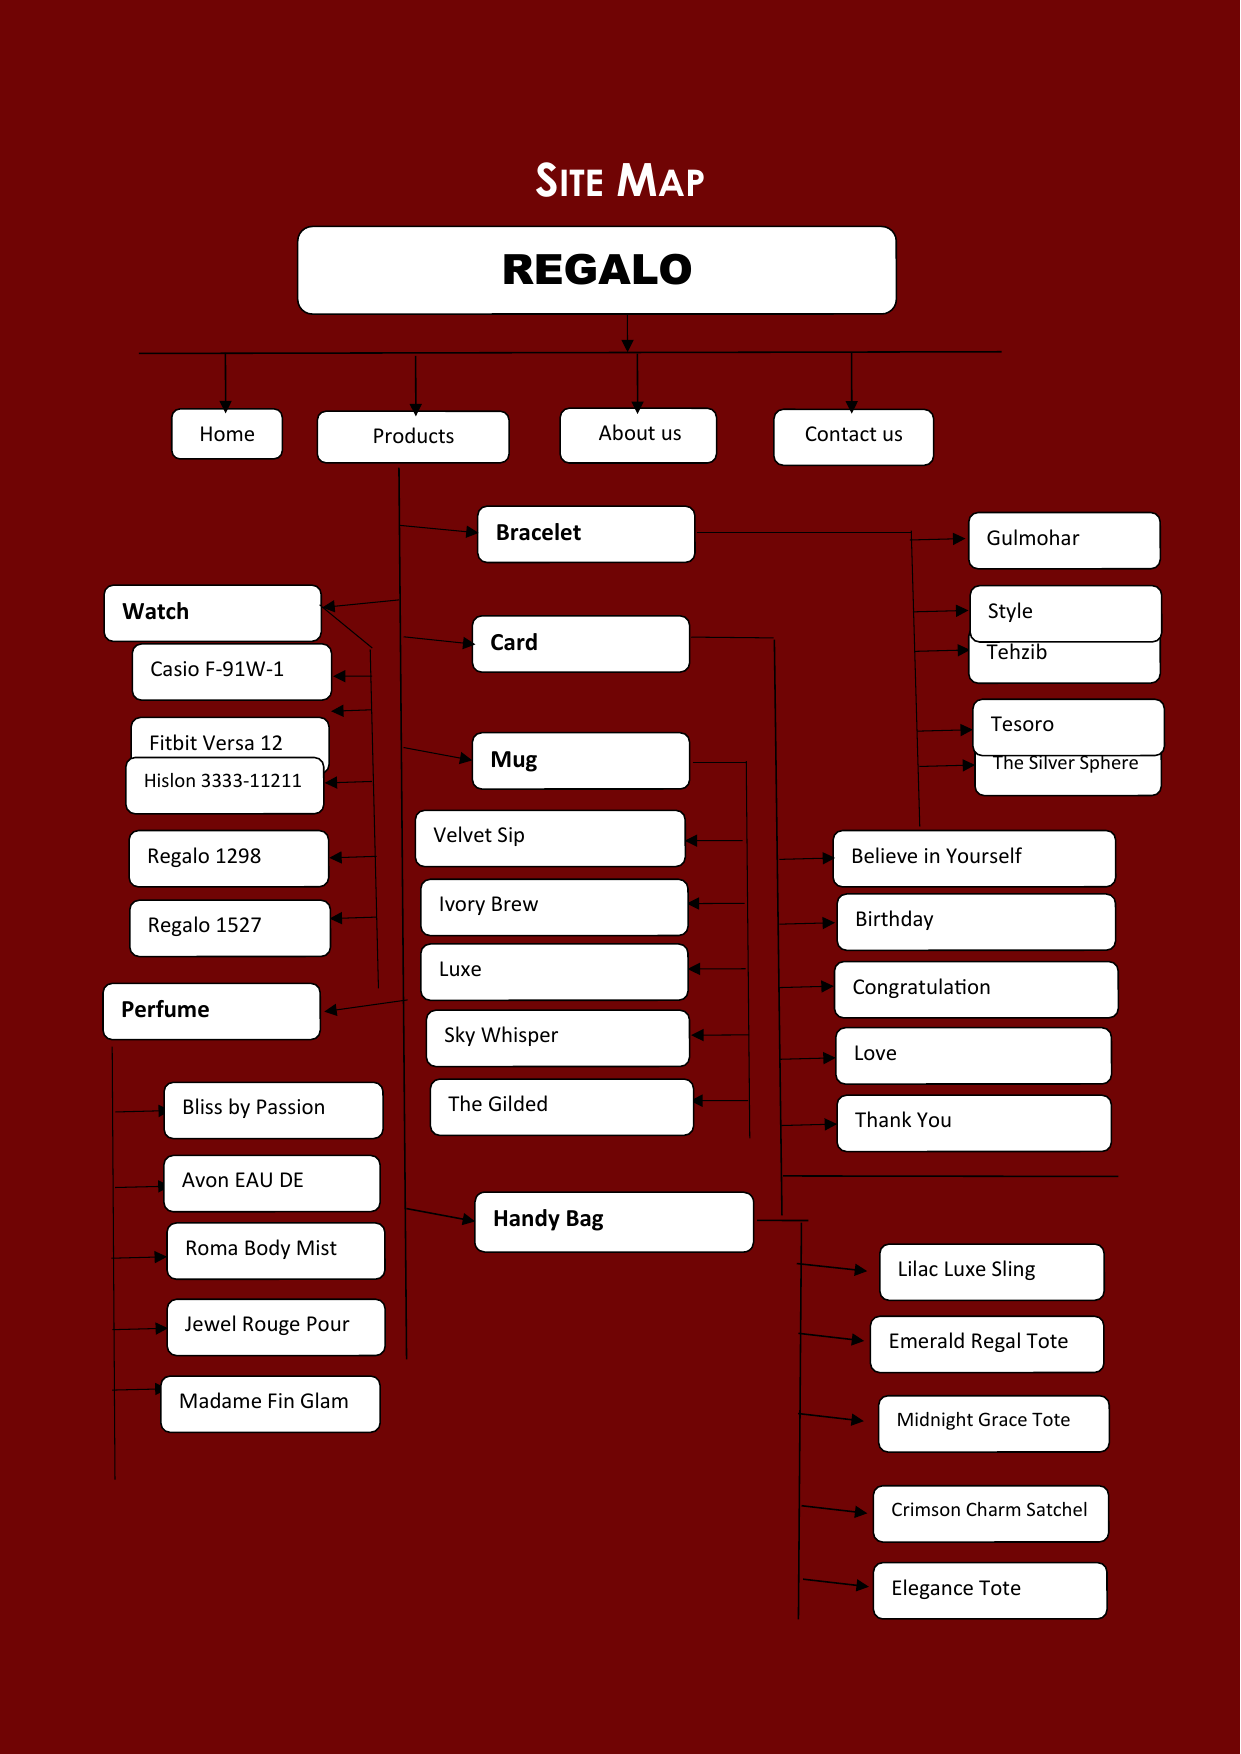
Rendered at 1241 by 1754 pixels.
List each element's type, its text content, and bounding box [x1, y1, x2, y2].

subtitle Site Map [150, 150, 1090, 206]
